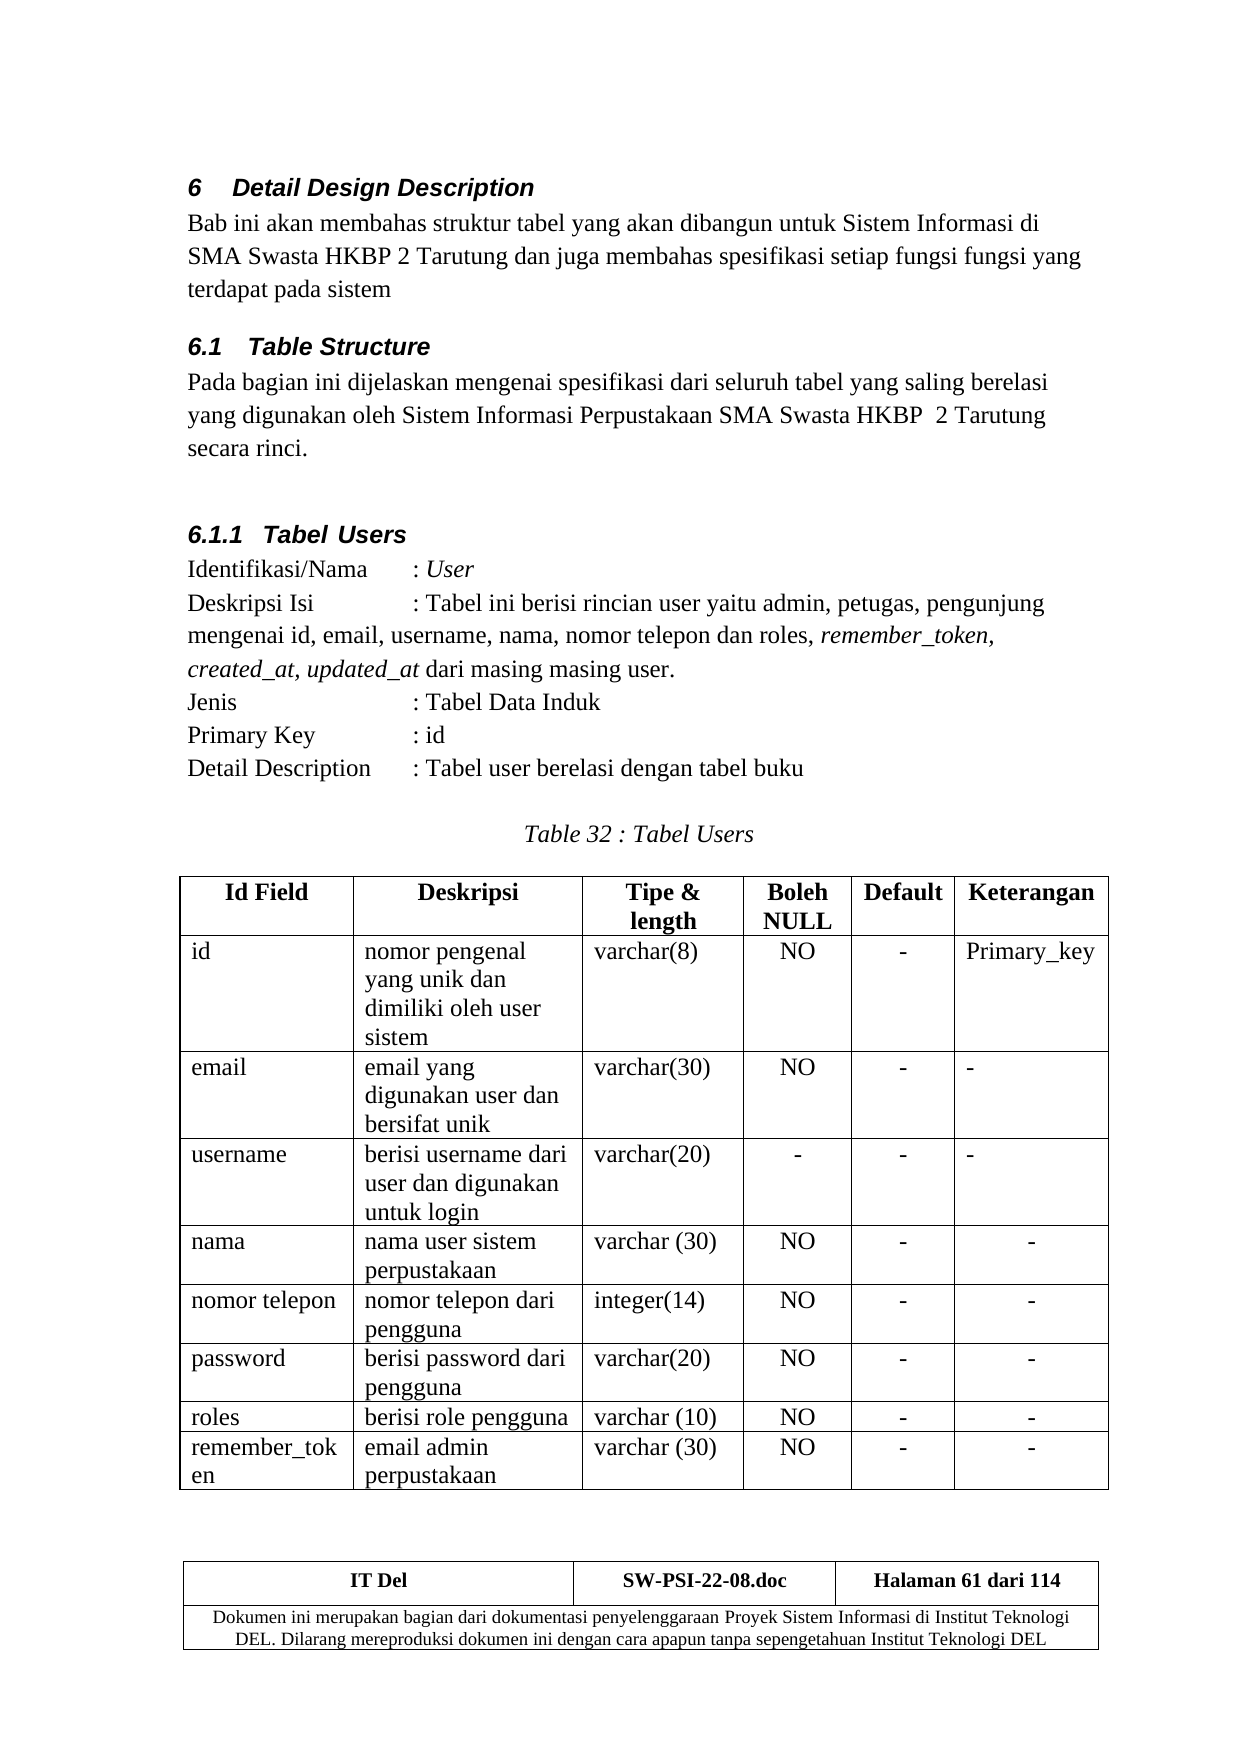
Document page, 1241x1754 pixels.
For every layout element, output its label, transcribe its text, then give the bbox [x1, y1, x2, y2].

table_cell varchar(30) [583, 1052, 743, 1138]
table_cell - [955, 1285, 1108, 1342]
text Jenis : Tabel Data Induk [187, 687, 1092, 715]
table_cell berisi password dari pengguna [354, 1344, 582, 1401]
table_cell nama user sistem perpustakaan [354, 1226, 582, 1284]
table_cell NO [744, 1344, 851, 1401]
table_cell remember_token [181, 1432, 353, 1489]
table_cell nomor telepon [181, 1285, 353, 1342]
table_cell - [955, 1139, 1108, 1225]
table_cell berisi role pengguna [354, 1402, 582, 1431]
table_header Default [852, 877, 954, 935]
table_cell varchar (10) [583, 1402, 743, 1431]
table_cell - [852, 1285, 954, 1342]
text Bab ini akan membahas struktur tabel yang akan dibangun untuk Sistem Informasi di SMA Swasta HKBP 2 Tarutung dan juga membahas spesifikasi setiap fungsi fungsi yang terdapat pada sistem [187, 208, 1092, 302]
table_cell integer(14) [583, 1285, 743, 1342]
table_cell - [852, 1402, 954, 1431]
table_cell - [955, 1052, 1108, 1138]
table_cell varchar(8) [583, 936, 743, 1051]
table_cell email yang digunakan user dan bersifat unik [354, 1052, 582, 1138]
table_cell varchar (30) [583, 1432, 743, 1489]
table_cell - [744, 1139, 851, 1225]
text Pada bagian ini dijelaskan mengenai spesifikasi dari seluruh tabel yang saling berelasi yang digunakan oleh Sistem Informasi Perpustakaan SMA Swasta HKBP 2 Tarutung secara rinci. [187, 367, 1092, 462]
table_cell Primary_key [955, 936, 1108, 1051]
table_cell nama [181, 1226, 353, 1284]
text Table 32 : Tabel Users [187, 819, 1092, 847]
table_cell - [955, 1226, 1108, 1284]
text Identifikasi/Nama : User [187, 554, 1092, 583]
table_header Keterangan [955, 877, 1108, 935]
text Detail Description : Tabel user berelasi dengan tabel buku [187, 753, 1092, 781]
table_cell varchar(20) [583, 1139, 743, 1225]
table_cell NO [744, 1402, 851, 1431]
table_header Tipe & length [583, 877, 743, 935]
table_cell - [955, 1344, 1108, 1401]
text Primary Key : id [187, 720, 1092, 748]
table_cell email [181, 1052, 353, 1138]
table_cell varchar(20) [583, 1344, 743, 1401]
subtitle Table Structure [187, 332, 1092, 361]
table_cell varchar (30) [583, 1226, 743, 1284]
table_cell nomor pengenal yang unik dan dimiliki oleh user sistem [354, 936, 582, 1051]
table_header Deskripsi [354, 877, 582, 935]
table_cell email admin perpustakaan [354, 1432, 582, 1489]
table_cell NO [744, 1432, 851, 1489]
table_cell password [181, 1344, 353, 1401]
table_cell nomor telepon dari pengguna [354, 1285, 582, 1342]
table_cell - [852, 1226, 954, 1284]
table_cell - [852, 1139, 954, 1225]
table_cell NO [744, 1226, 851, 1284]
table_header Boleh NULL [744, 877, 851, 935]
table_cell - [852, 1052, 954, 1138]
table_cell roles [181, 1402, 353, 1431]
subtitle Tabel Users [187, 519, 1092, 548]
table_cell berisi username dari user dan digunakan untuk login [354, 1139, 582, 1225]
table_header Id Field [181, 877, 353, 935]
table_cell - [852, 1344, 954, 1401]
table_cell - [852, 1432, 954, 1489]
table_cell - [852, 936, 954, 1051]
table_cell username [181, 1139, 353, 1225]
table_cell NO [744, 1285, 851, 1342]
table_cell id [181, 936, 353, 1051]
text Deskripsi Isi : Tabel ini berisi rincian user yaitu admin, petugas, pengunjung mengenai id, email, username, nama, nomor telepon dan roles, remember_token, created_at, updated_at dari masing masing user. [187, 588, 1092, 682]
subtitle Detail Design Description [187, 173, 1092, 201]
table_cell - [955, 1402, 1108, 1431]
table_cell - [955, 1432, 1108, 1489]
table_cell NO [744, 936, 851, 1051]
table_cell NO [744, 1052, 851, 1138]
